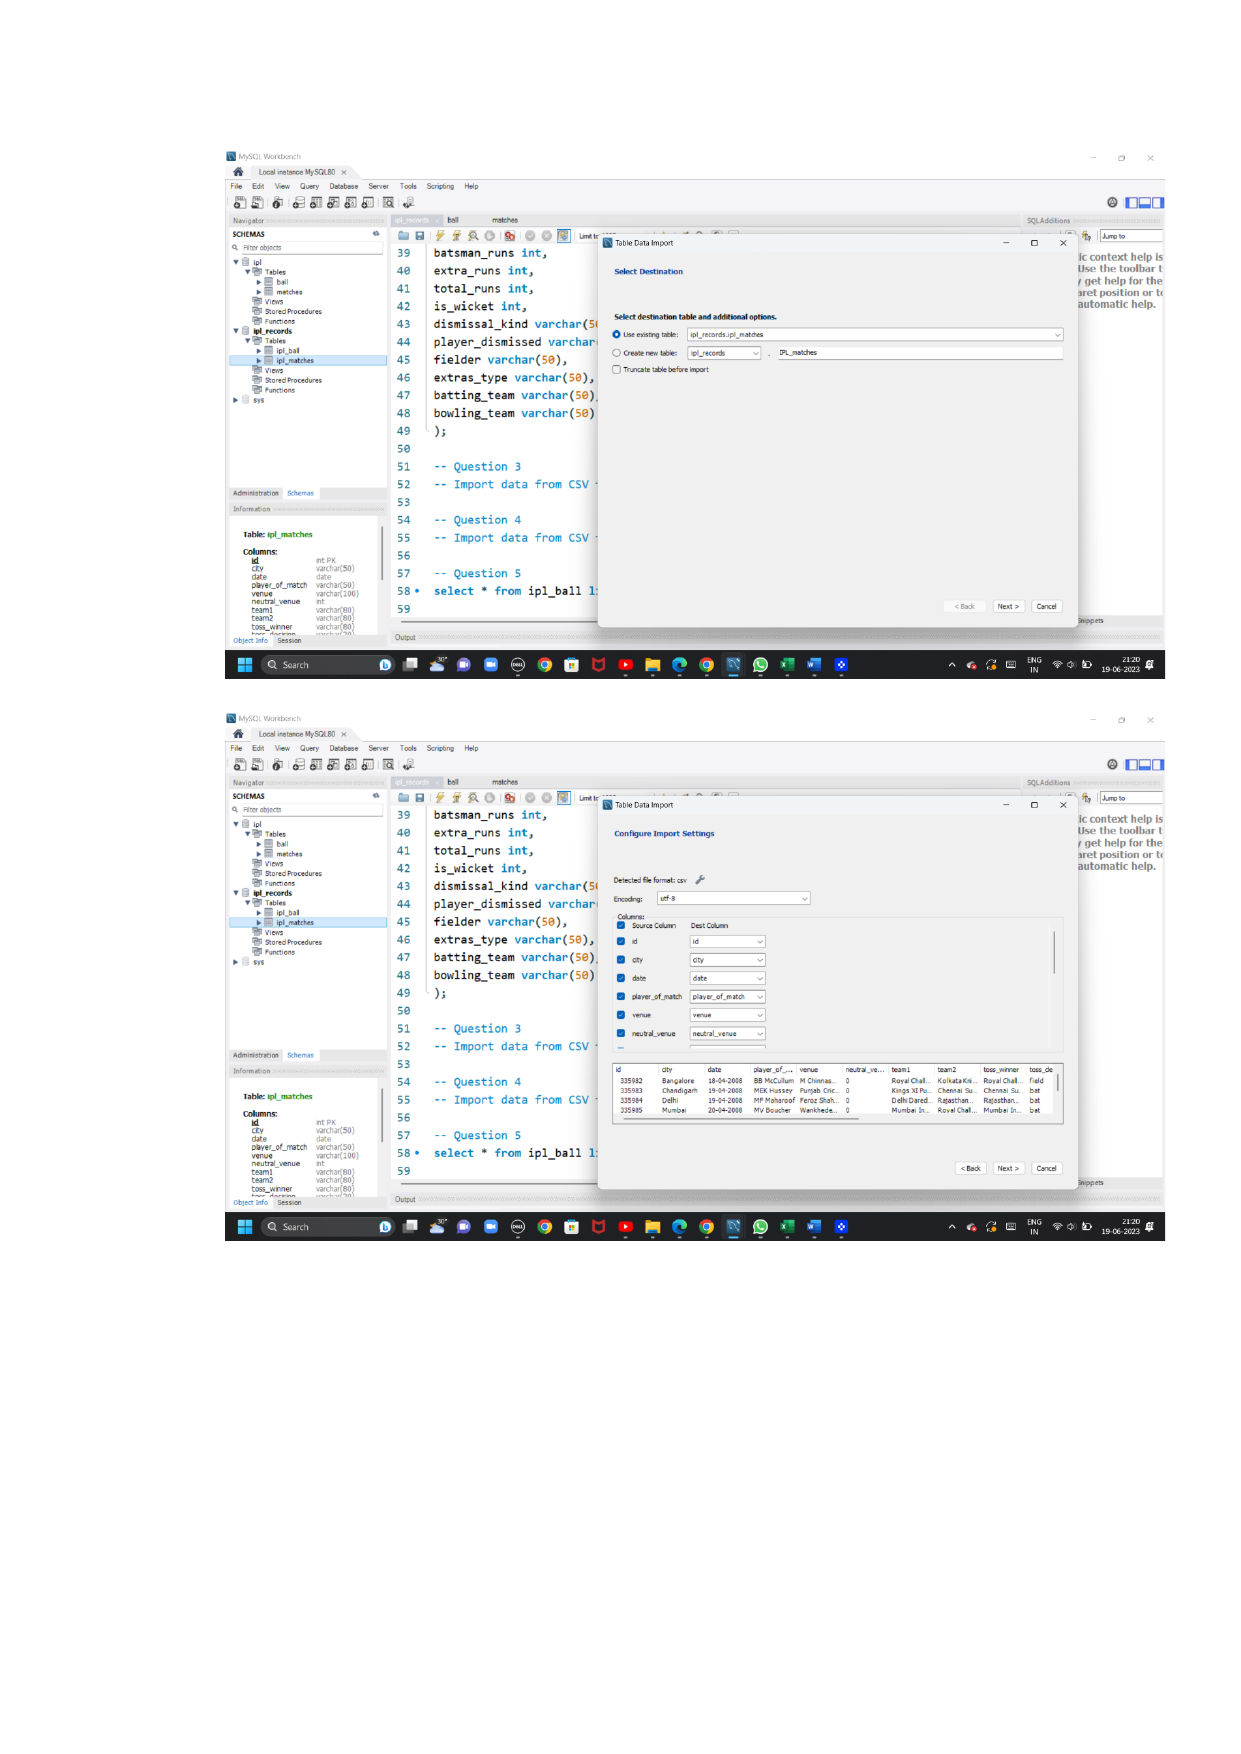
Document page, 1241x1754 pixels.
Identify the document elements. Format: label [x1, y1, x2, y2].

picture [225, 150, 1166, 679]
picture [225, 711, 1166, 1241]
